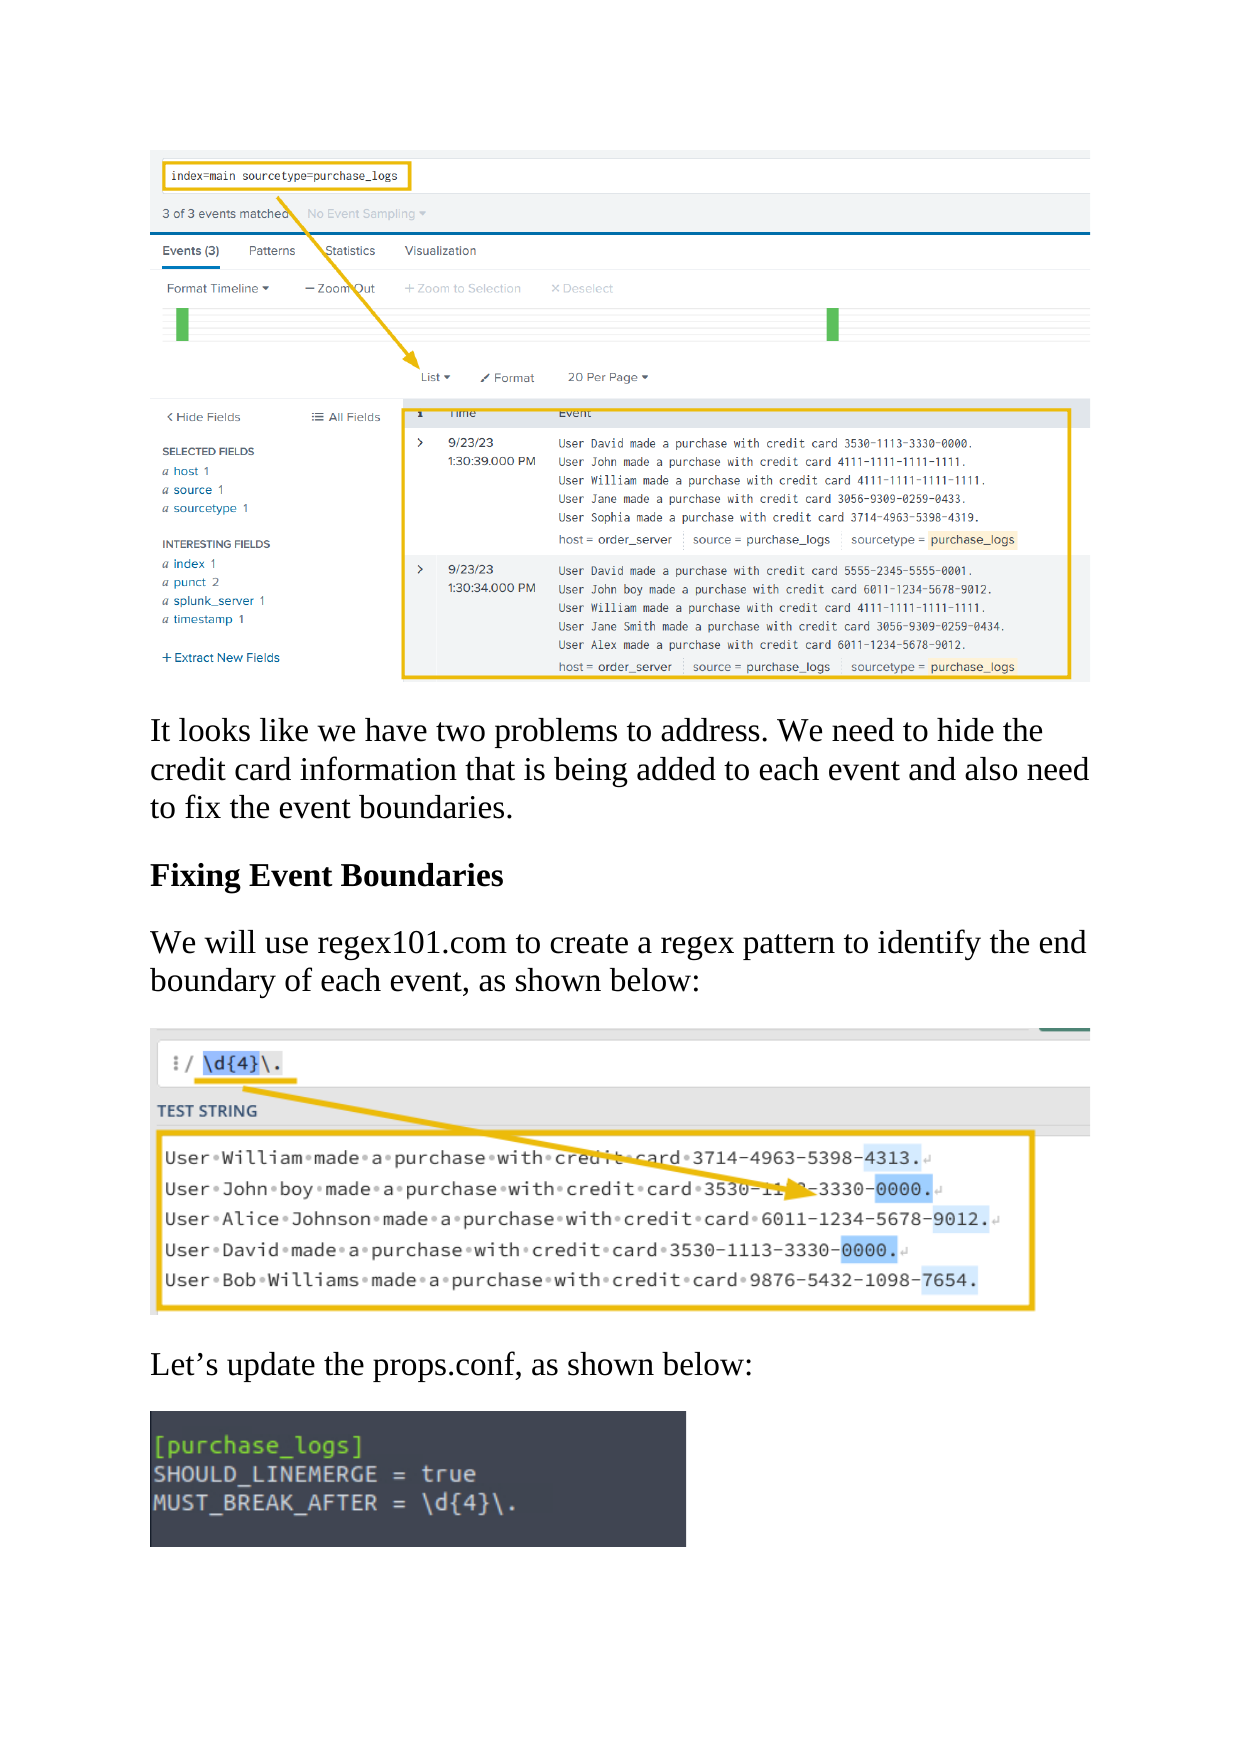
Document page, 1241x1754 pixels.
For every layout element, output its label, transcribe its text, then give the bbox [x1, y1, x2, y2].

text Fixing Event Boundaries [150, 855, 1090, 893]
picture [150, 1411, 687, 1547]
text We will use regex101.com to create a regex pattern to identify the end boundary of each event, as shown below: [150, 922, 1090, 999]
picture [150, 1028, 1091, 1315]
text It looks like we have two problems to address. We need to hide the credit card information that is being added to each event and also need to fix the event boundaries. [150, 711, 1090, 826]
text Let’s update the props.conf, as shown below: [150, 1344, 1090, 1382]
picture [150, 150, 1091, 682]
